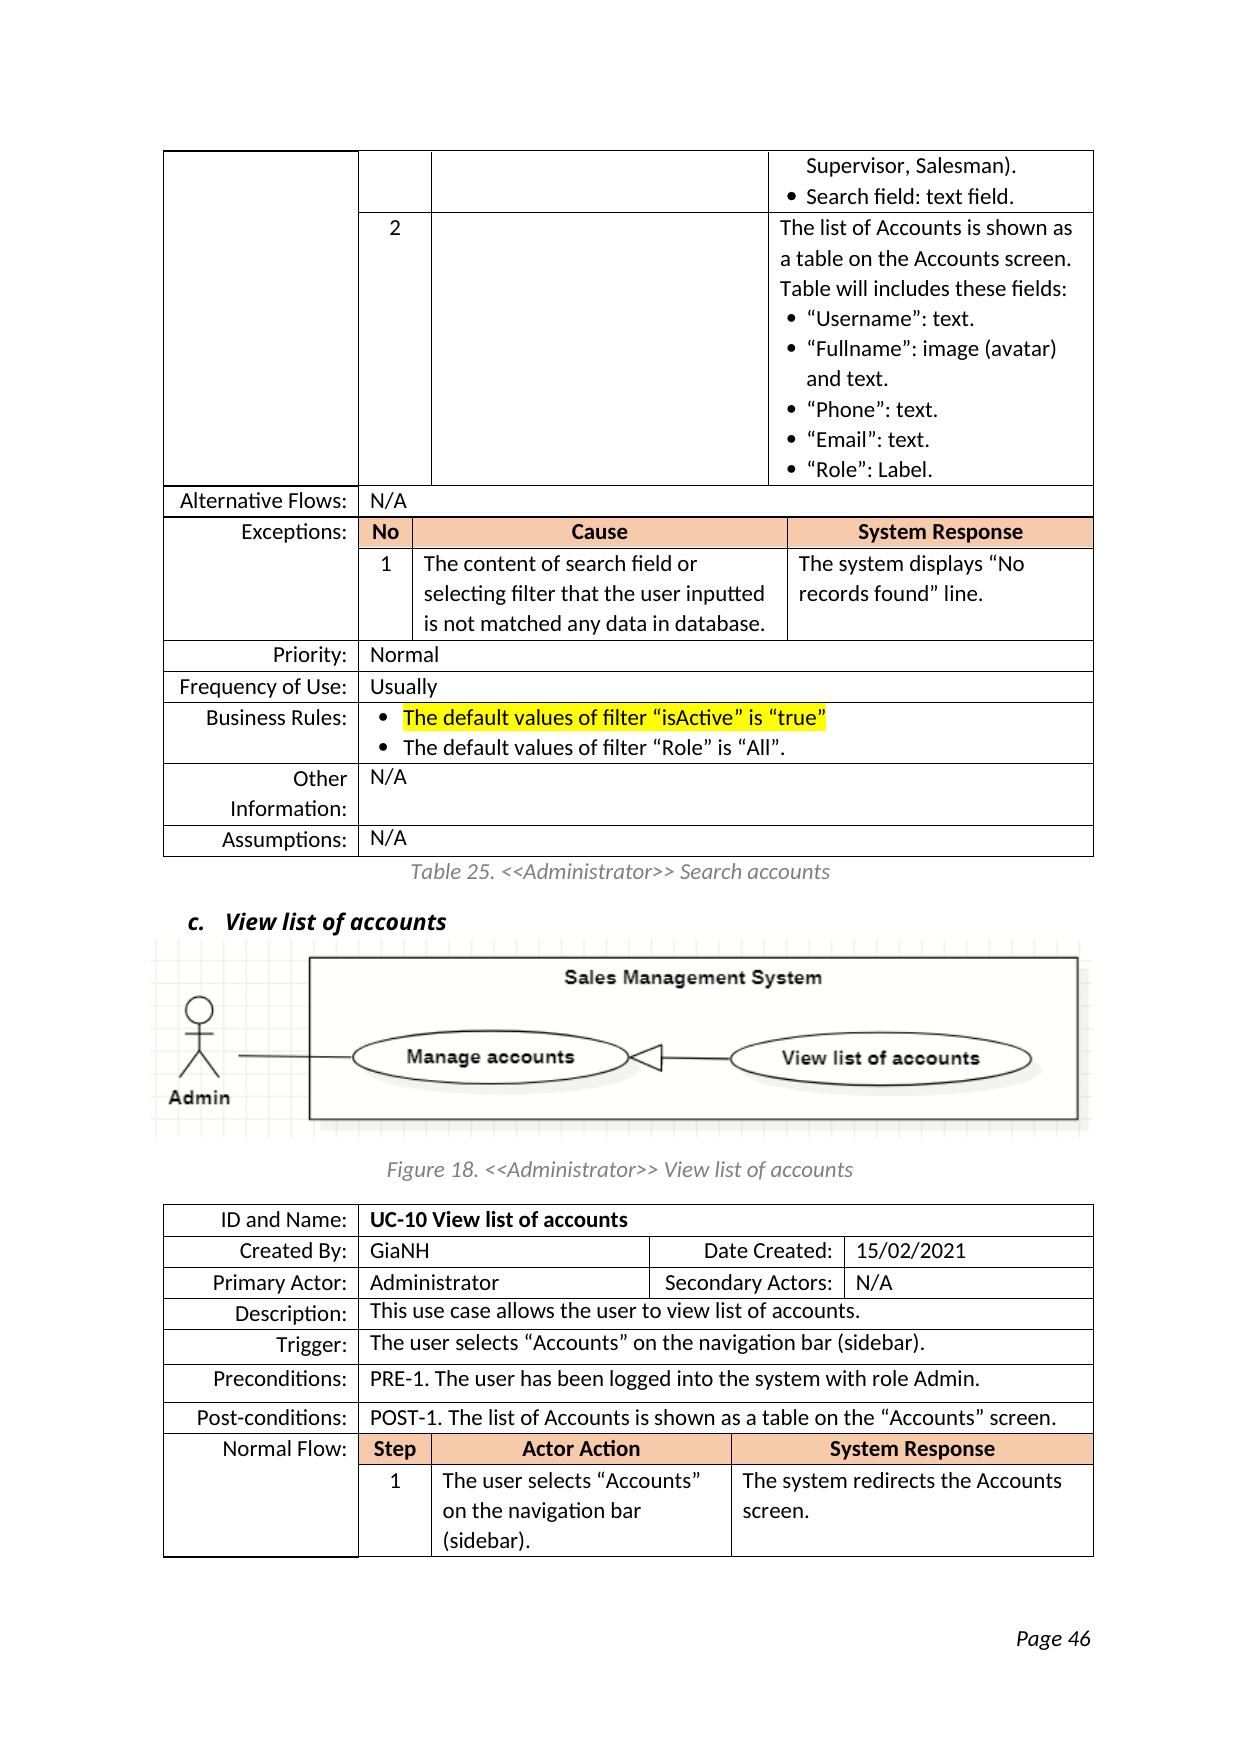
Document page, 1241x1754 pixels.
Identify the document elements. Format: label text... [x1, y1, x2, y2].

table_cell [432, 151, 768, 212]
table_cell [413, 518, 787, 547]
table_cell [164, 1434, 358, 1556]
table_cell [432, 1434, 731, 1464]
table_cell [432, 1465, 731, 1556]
text Figure 18. <<Administrator>> View list of accounts [150, 1156, 1093, 1183]
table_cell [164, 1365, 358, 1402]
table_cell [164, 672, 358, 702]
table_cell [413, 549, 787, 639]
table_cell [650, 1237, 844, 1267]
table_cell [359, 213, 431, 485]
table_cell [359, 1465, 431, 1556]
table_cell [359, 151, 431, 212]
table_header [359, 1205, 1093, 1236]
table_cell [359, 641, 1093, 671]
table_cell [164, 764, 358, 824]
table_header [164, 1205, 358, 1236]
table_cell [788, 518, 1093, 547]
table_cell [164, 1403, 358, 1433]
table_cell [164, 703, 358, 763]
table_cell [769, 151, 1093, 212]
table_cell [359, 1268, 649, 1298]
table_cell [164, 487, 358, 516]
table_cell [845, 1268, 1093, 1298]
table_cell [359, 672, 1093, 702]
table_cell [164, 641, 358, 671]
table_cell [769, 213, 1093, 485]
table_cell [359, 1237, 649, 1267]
text Table 25. <<Administrator>> Search accounts [150, 857, 1093, 885]
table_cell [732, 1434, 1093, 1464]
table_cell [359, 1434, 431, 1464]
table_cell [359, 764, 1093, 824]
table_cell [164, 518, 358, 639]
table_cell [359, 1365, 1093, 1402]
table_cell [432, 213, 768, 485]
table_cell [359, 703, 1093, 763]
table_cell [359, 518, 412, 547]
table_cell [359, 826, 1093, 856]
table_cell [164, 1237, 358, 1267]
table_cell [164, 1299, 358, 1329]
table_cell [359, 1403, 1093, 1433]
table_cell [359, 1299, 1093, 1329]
picture [150, 939, 1093, 1137]
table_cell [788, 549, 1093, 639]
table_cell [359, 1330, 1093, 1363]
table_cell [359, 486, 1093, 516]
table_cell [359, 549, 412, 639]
subtitle View list of accounts [187, 906, 1093, 937]
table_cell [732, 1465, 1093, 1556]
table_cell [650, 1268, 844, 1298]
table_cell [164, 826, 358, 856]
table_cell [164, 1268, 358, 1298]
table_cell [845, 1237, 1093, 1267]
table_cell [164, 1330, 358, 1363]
